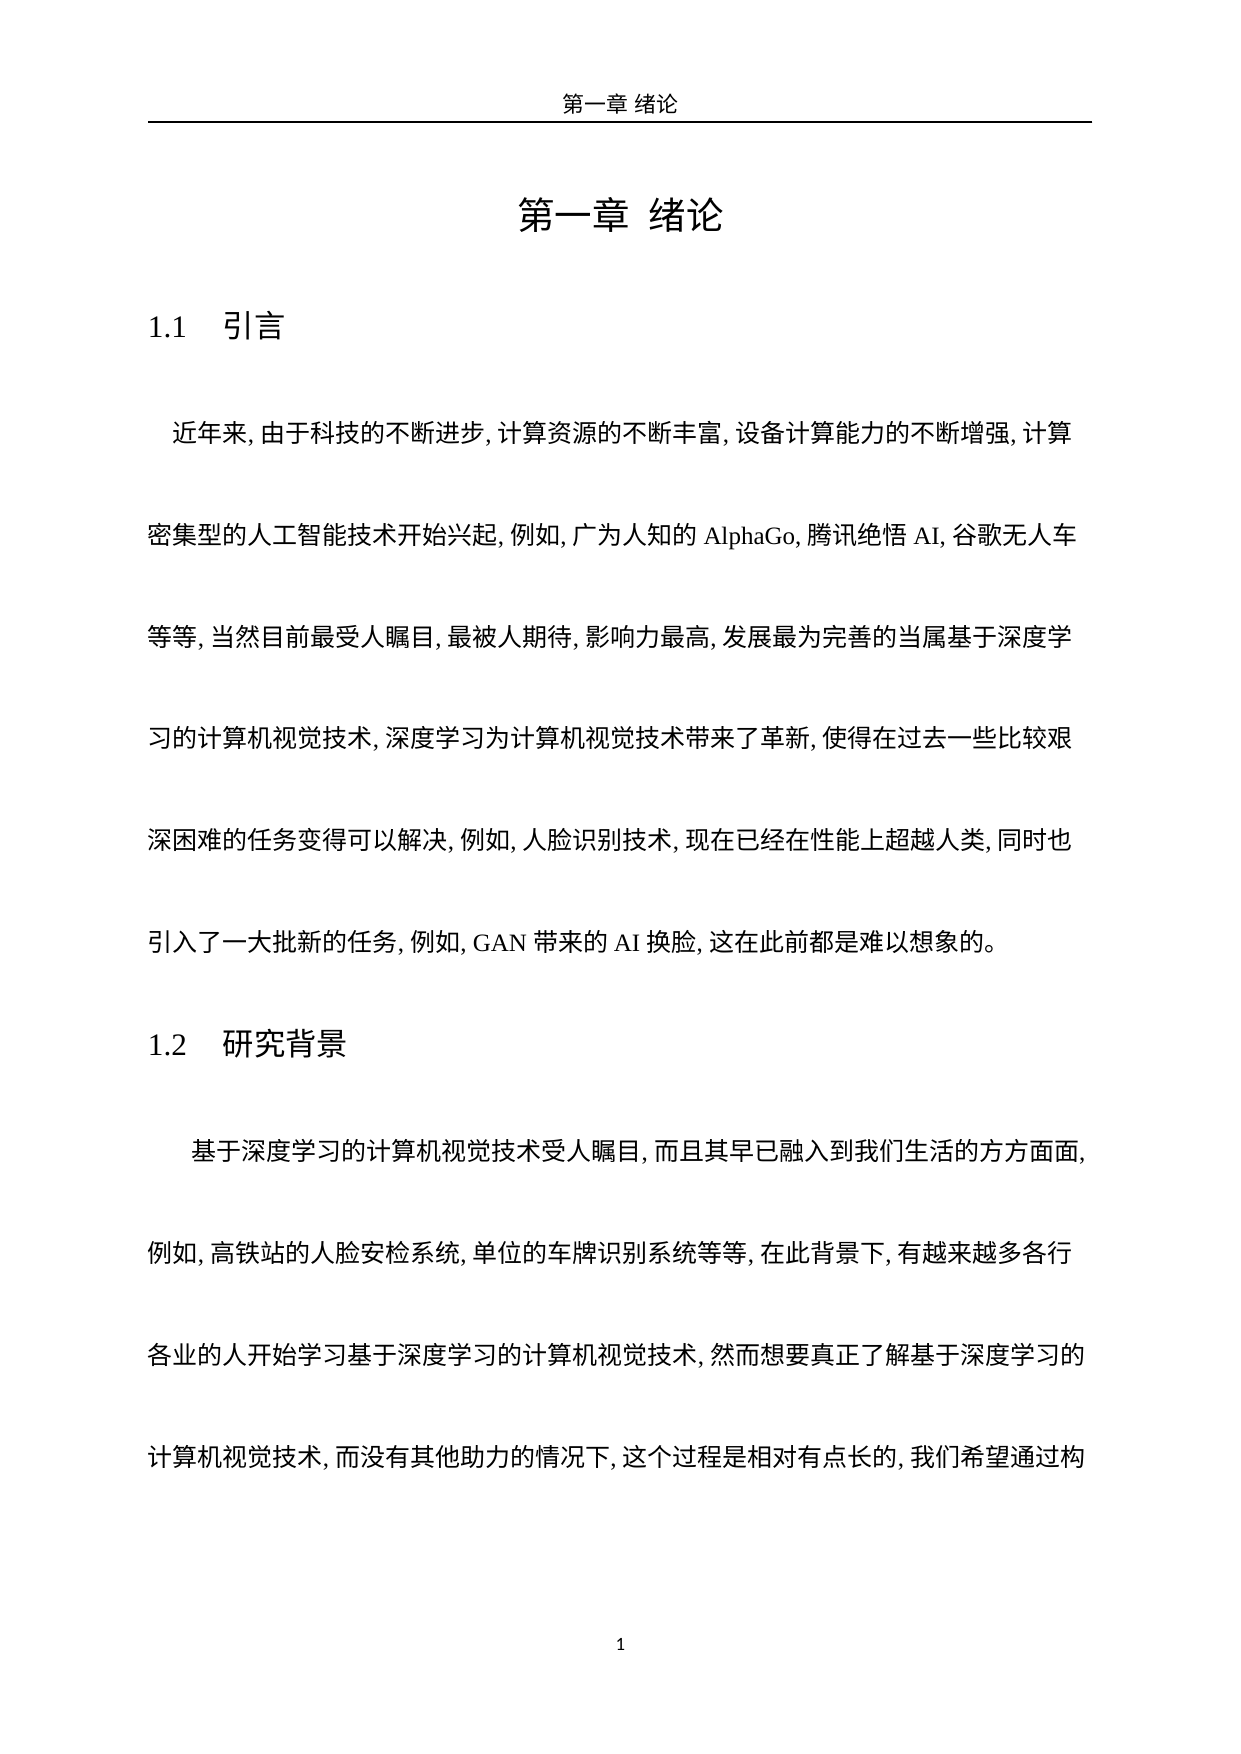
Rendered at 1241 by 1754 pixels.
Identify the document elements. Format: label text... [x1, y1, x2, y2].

text 近年来, 由于科技的不断进步, 计算资源的不断丰富, 设备计算能力的不断增强, 计算密集型的人工智能技术开始兴起, 例如, 广为人知的 AlphaGo, 腾讯绝悟 AI, 谷歌无人车等等, 当然目前最受人瞩目, 最被人期待, 影响力最高, 发展最为完善的当属基于深度学习的计算机视觉技术, 深度学习为计算机视觉技术带来了革新, 使得在过去一些比较艰深困难的任务变得可以解决, 例如, 人脸识别技术, 现在已经在性能上超越人类, 同时也引入了一大批新的任务, 例如, GAN 带来的 AI 换脸, 这在此前都是难以想象的。 [148, 397, 1092, 975]
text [148, 1116, 1092, 1489]
subtitle 引言 [148, 291, 1092, 359]
subtitle 研究背景 [148, 1010, 1092, 1078]
subtitle 绪论 [148, 181, 1092, 249]
